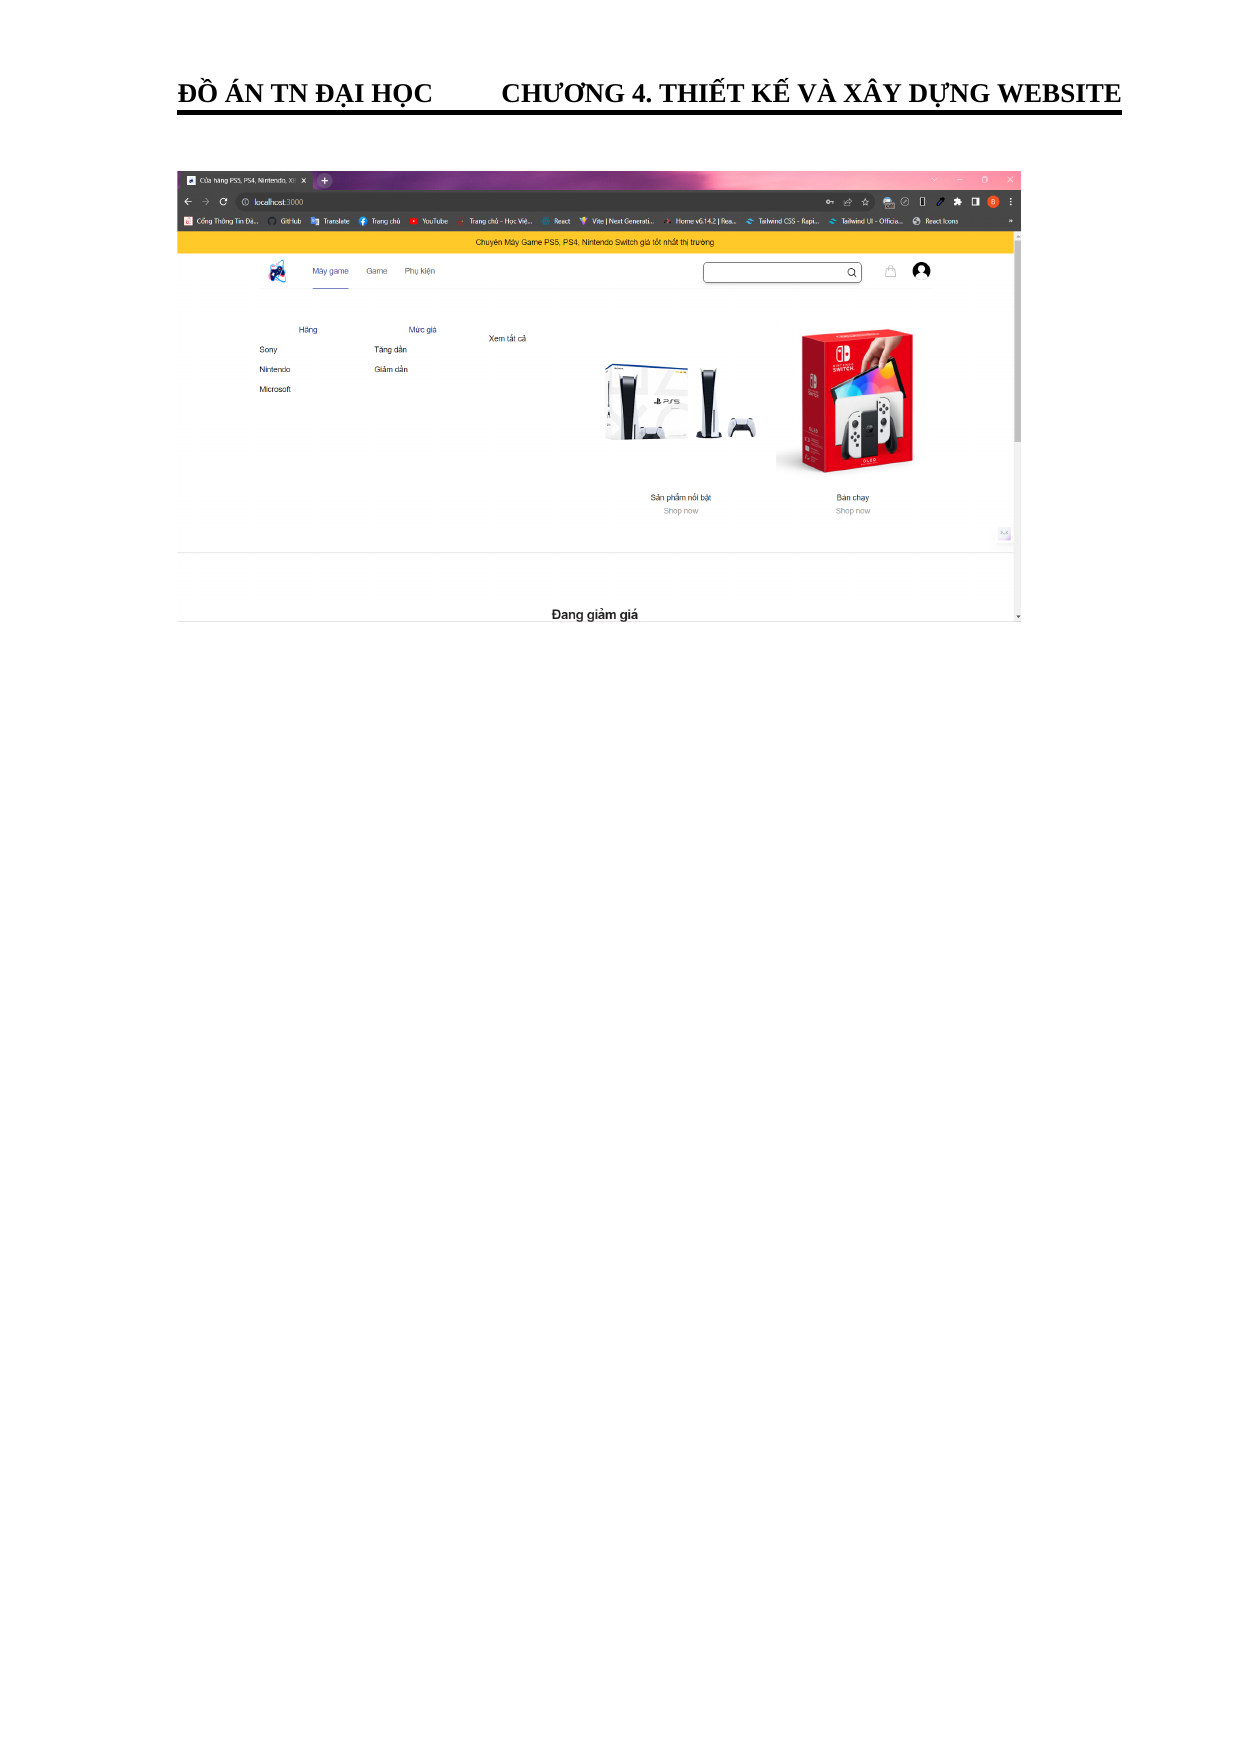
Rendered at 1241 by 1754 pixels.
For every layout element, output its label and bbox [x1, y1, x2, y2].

picture [177, 171, 1021, 622]
